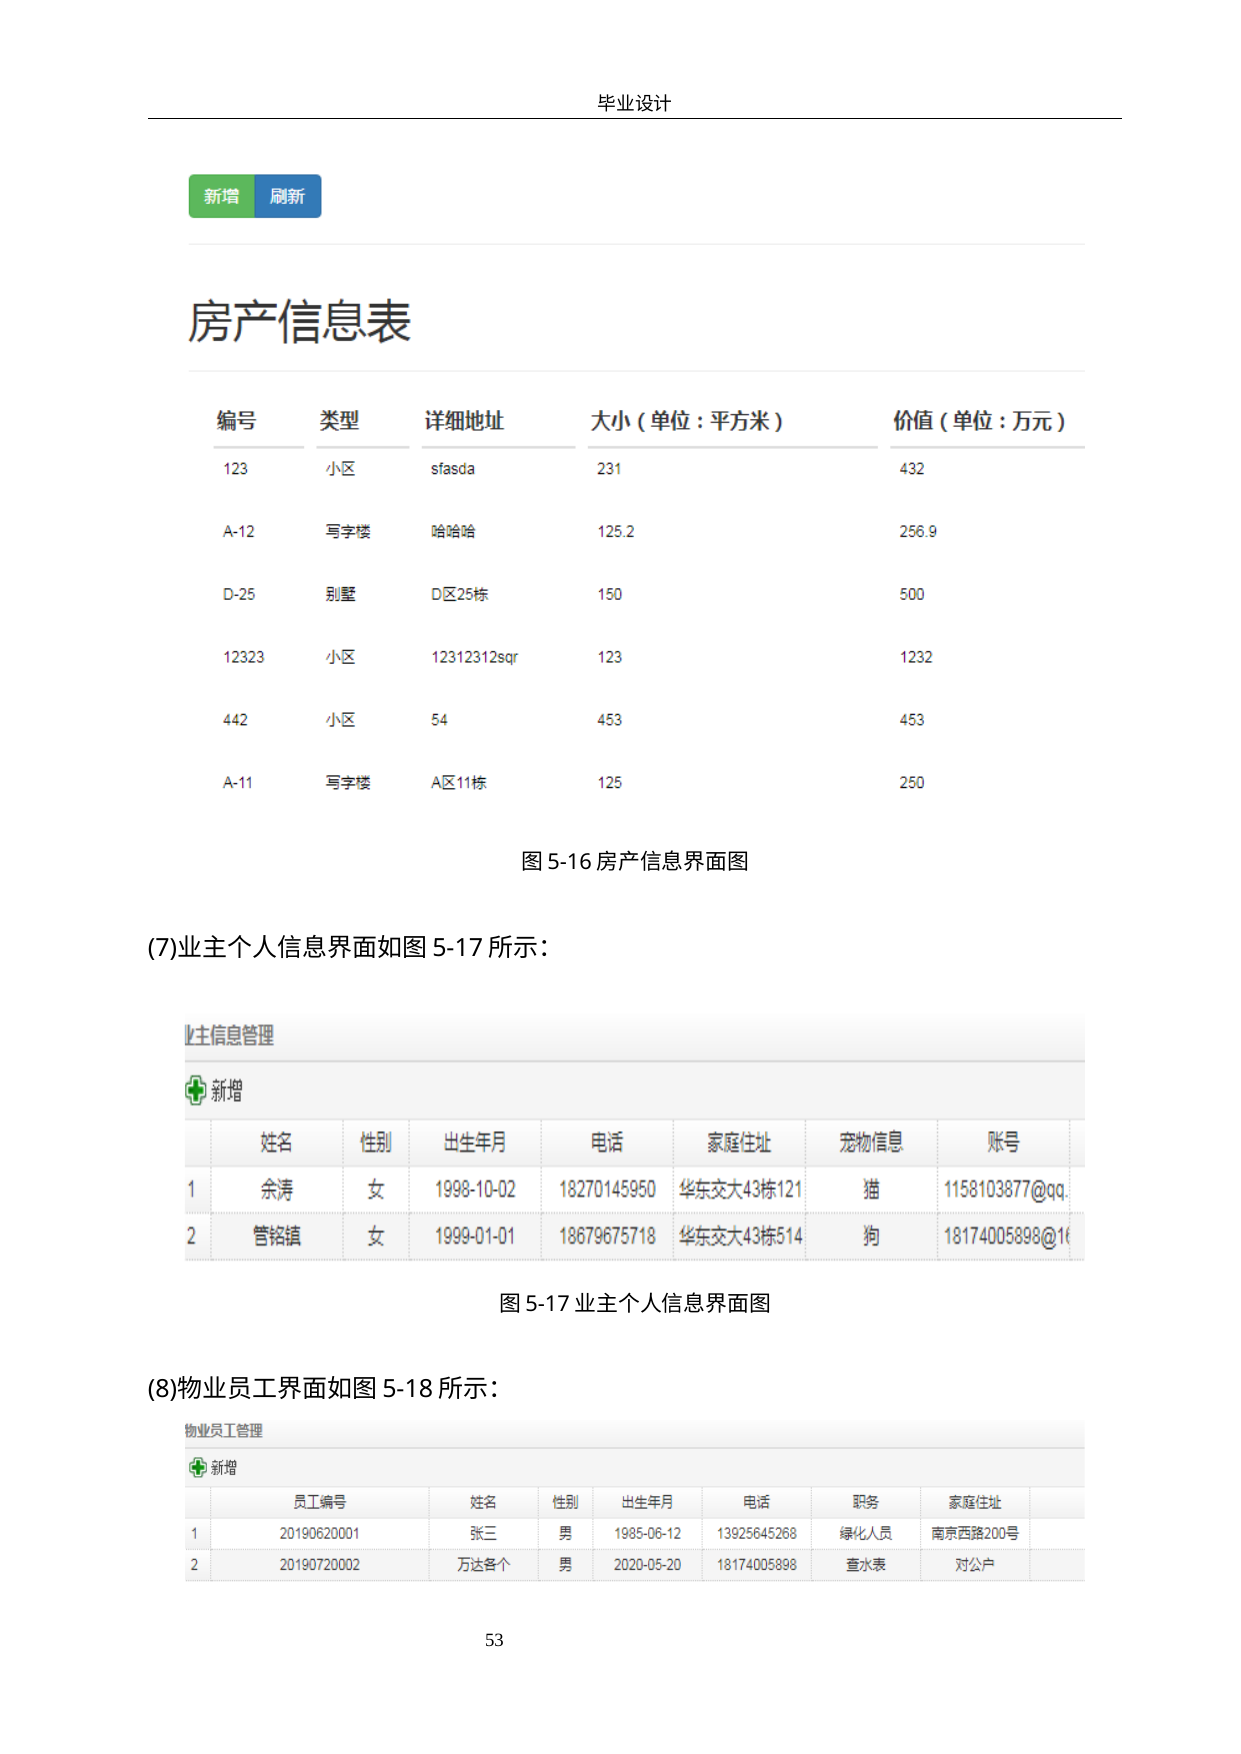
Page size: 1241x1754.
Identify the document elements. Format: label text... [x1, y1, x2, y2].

picture [184, 1013, 1085, 1268]
text (7)业主个人信息界面如图5-17所示： [148, 911, 1122, 979]
text 图5-17业主个人信息界面图 [148, 1285, 1122, 1319]
text (8)物业员工界面如图5-18所示： [148, 1353, 1122, 1421]
text 图5-16房产信息界面图 [148, 843, 1122, 877]
picture [184, 164, 1085, 819]
picture [185, 1420, 1085, 1585]
